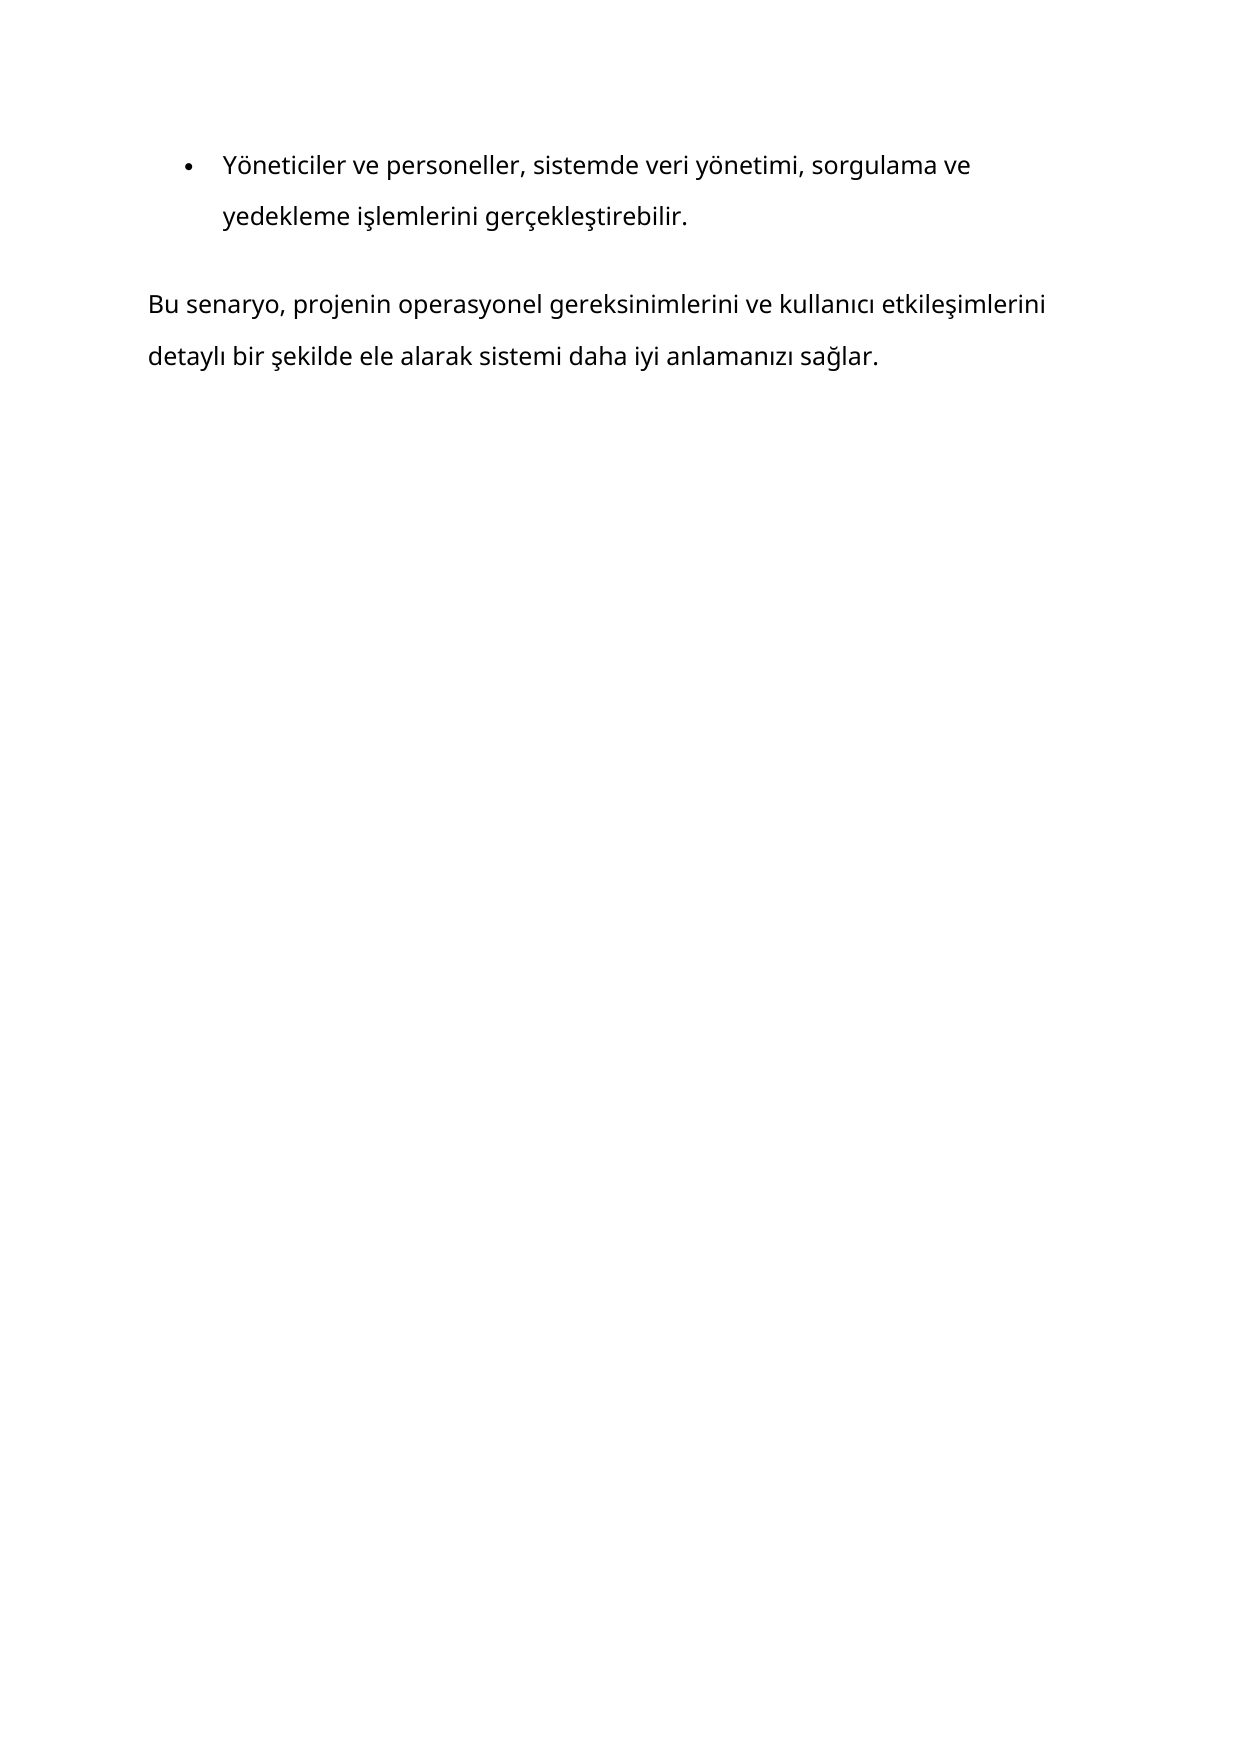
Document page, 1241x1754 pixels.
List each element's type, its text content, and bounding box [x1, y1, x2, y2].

subtitle Yöneticiler ve personeller, sistemde veri yönetimi, sorgulama ve yedekleme işlemlerini gerçekleştirebilir. [185, 148, 1093, 233]
subtitle Bu senaryo, projenin operasyonel gereksinimlerini ve kullanıcı etkileşimlerini detaylı bir şekilde ele alarak sistemi daha iyi anlamanızı sağlar. [148, 287, 1093, 372]
